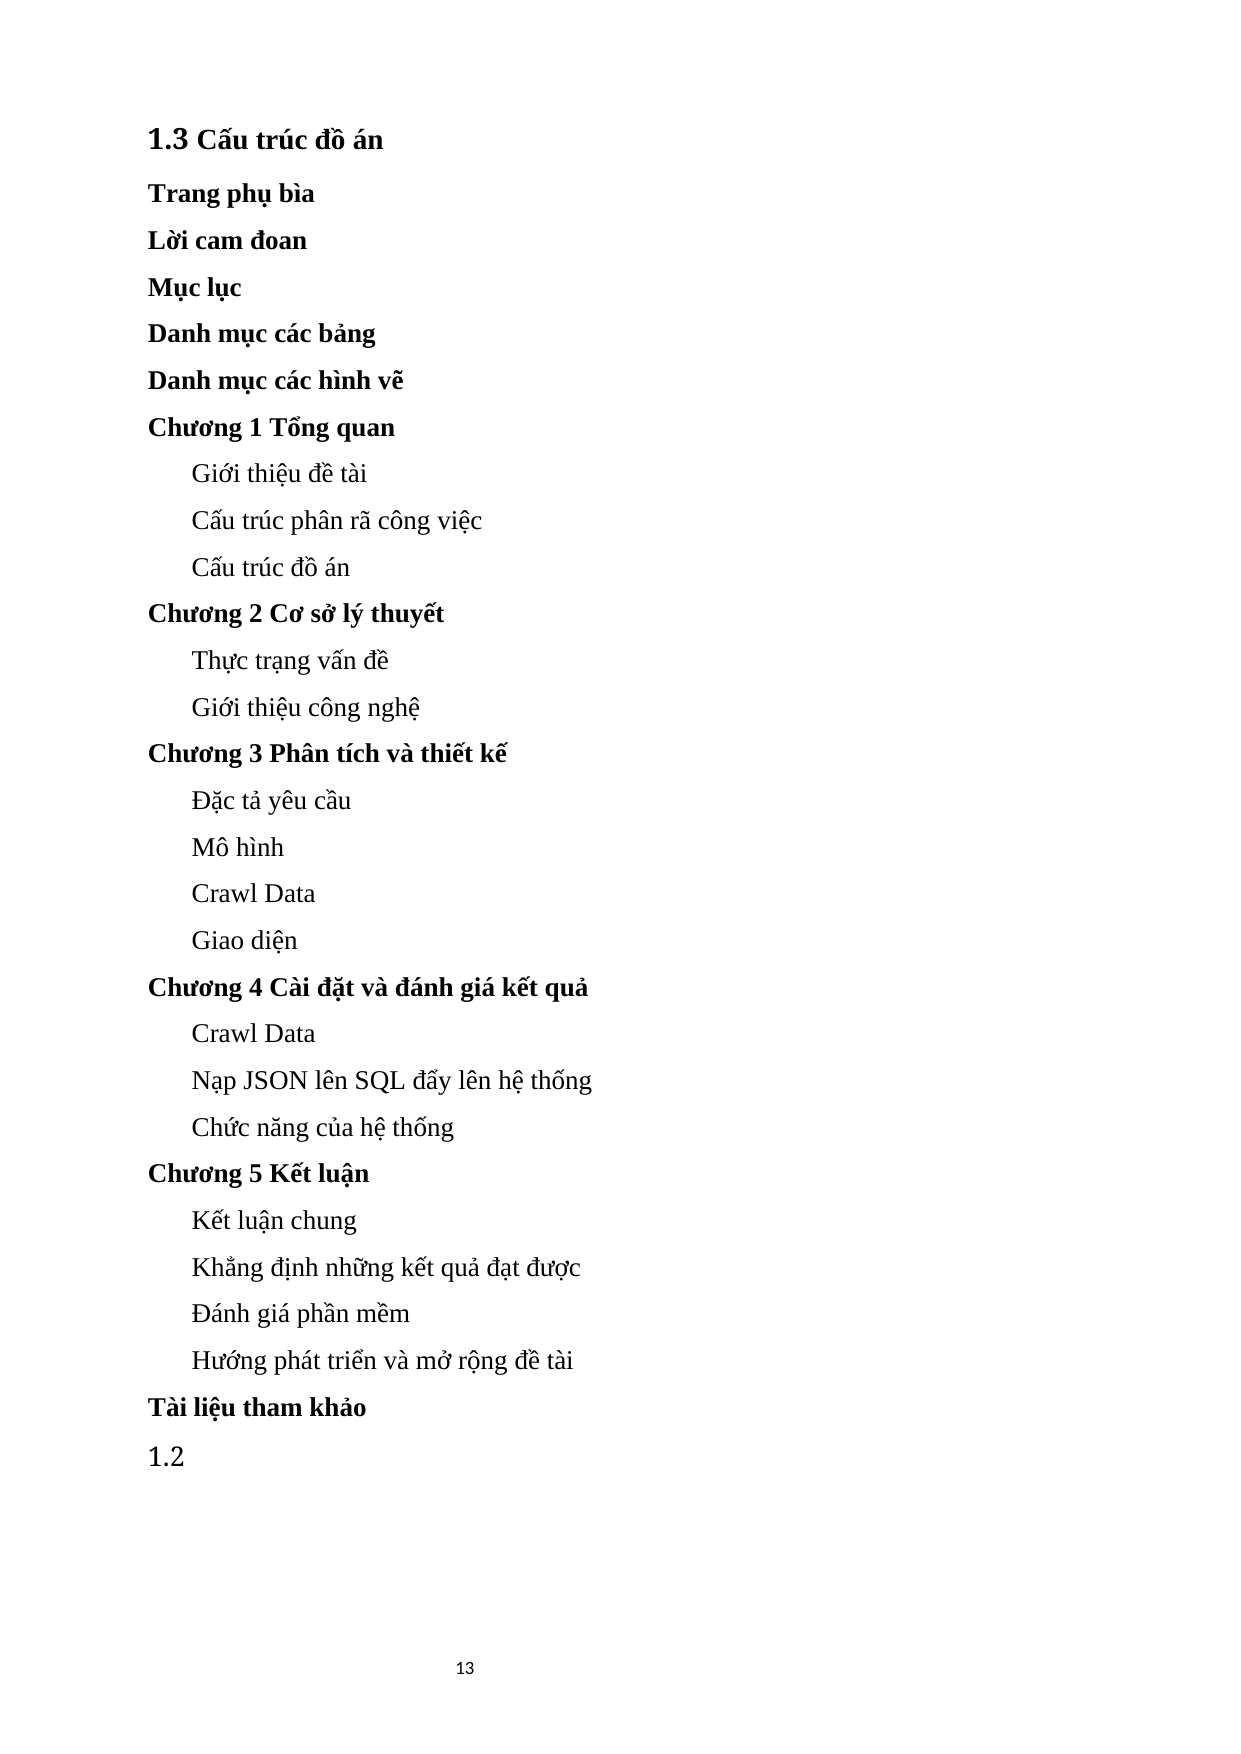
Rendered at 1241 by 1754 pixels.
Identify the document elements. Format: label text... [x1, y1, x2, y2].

list Mô hình [148, 831, 1063, 862]
list Thực trạng vấn đề [148, 644, 1063, 675]
list Chương 2 Cơ sở lý thuyết [148, 598, 1063, 629]
list Kết luận chung [148, 1204, 1063, 1235]
list Tài liệu tham khảo [148, 1391, 1063, 1422]
list Đánh giá phần mềm [148, 1298, 1063, 1329]
list Chương 5 Kết luận [148, 1158, 1063, 1189]
list Cấu trúc đồ án [148, 118, 1063, 158]
list Lời cam đoan [148, 224, 1063, 255]
list Giới thiệu đề tài [148, 458, 1063, 489]
list Chương 3 Phân tích và thiết kế [148, 738, 1063, 769]
list Đặc tả yêu cầu [148, 784, 1063, 815]
list Giới thiệu công nghệ [148, 691, 1063, 722]
list Danh mục các hình vẽ [148, 364, 1063, 395]
list Giao diện [148, 924, 1063, 955]
list Trang phụ bìa [148, 178, 1063, 209]
list Chức năng của hệ thống [148, 1111, 1063, 1142]
list Nạp JSON lên SQL đẩy lên hệ thống [148, 1064, 1063, 1095]
list Chương 4 Cài đặt và đánh giá kết quả [148, 971, 1063, 1002]
list Chương 1 Tổng quan [148, 411, 1063, 442]
list Hướng phát triển và mở rộng đề tài [148, 1344, 1063, 1375]
list Khẳng định những kết quả đạt được [148, 1251, 1063, 1282]
list Crawl Data [148, 1018, 1063, 1049]
list Danh mục các bảng [148, 318, 1063, 349]
list Crawl Data [148, 878, 1063, 909]
list Mục lục [148, 271, 1063, 302]
list Cấu trúc phân rã công việc [148, 504, 1063, 535]
list Cấu trúc đồ án [148, 551, 1063, 582]
